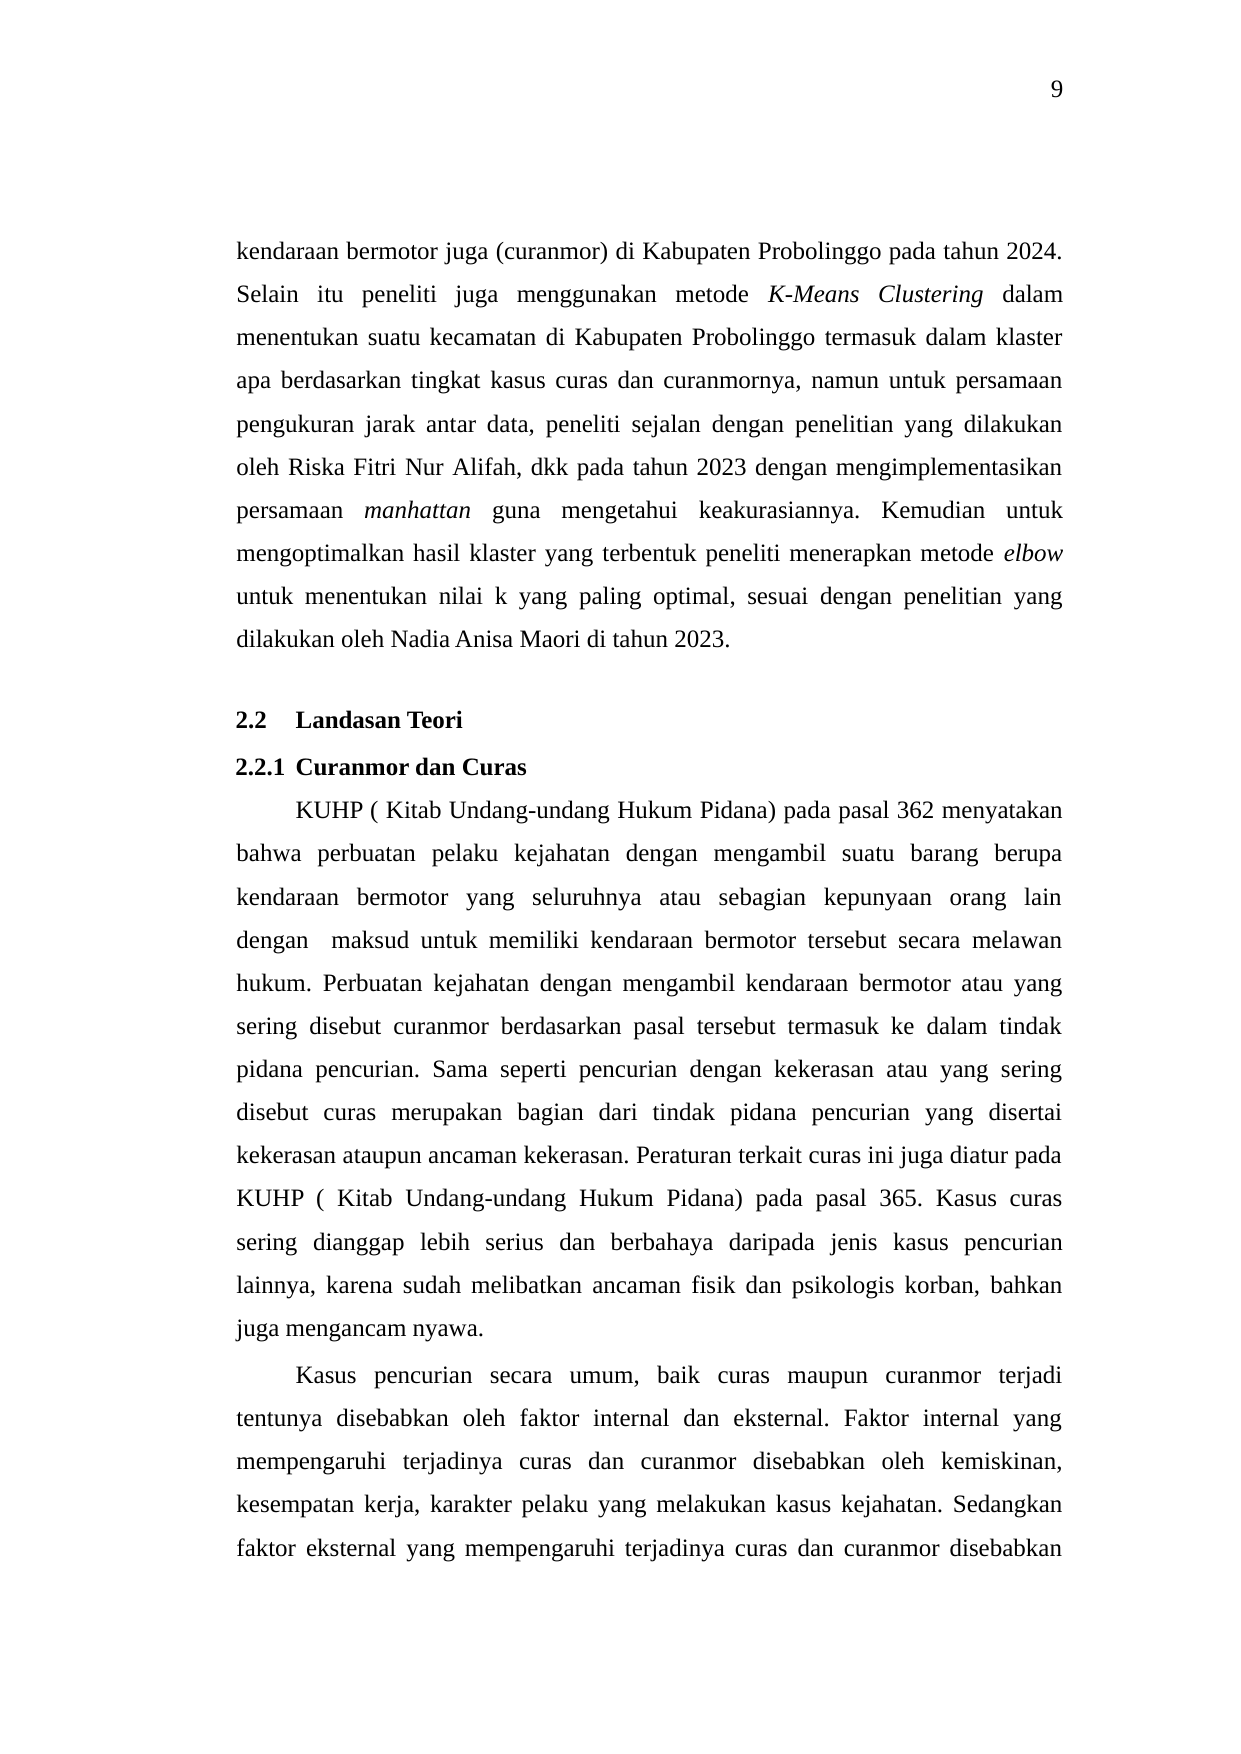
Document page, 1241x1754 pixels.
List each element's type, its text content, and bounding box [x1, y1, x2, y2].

subtitle Curanmor dan Curas [235, 752, 1063, 781]
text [236, 236, 1063, 653]
text KUHP ( Kitab Undang-undang Hukum Pidana) pada pasal 362 menyatakan bahwa perbuatan pelaku kejahatan dengan mengambil suatu barang berupa kendaraan bermotor yang seluruhnya atau sebagian kepunyaan orang lain dengan maksud untuk memiliki kendaraan bermotor tersebut secara melawan hukum. Perbuatan kejahatan dengan mengambil kendaraan bermotor atau yang sering disebut curanmor berdasarkan pasal tersebut termasuk ke dalam tindak pidana pencurian. Sama seperti pencurian dengan kekerasan atau yang sering disebut curas merupakan bagian dari tindak pidana pencurian yang disertai kekerasan ataupun ancaman kekerasan. Peraturan terkait curas ini juga diatur pada KUHP ( Kitab Undang-undang Hukum Pidana) pada pasal 365. Kasus curas sering dianggap lebih serius dan berbahaya daripada jenis kasus pencurian lainnya, karena sudah melibatkan ancaman fisik dan psikologis korban, bahkan juga mengancam nyawa. [236, 795, 1063, 1342]
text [236, 1360, 1063, 1561]
subtitle Landasan Teori [235, 705, 1063, 734]
